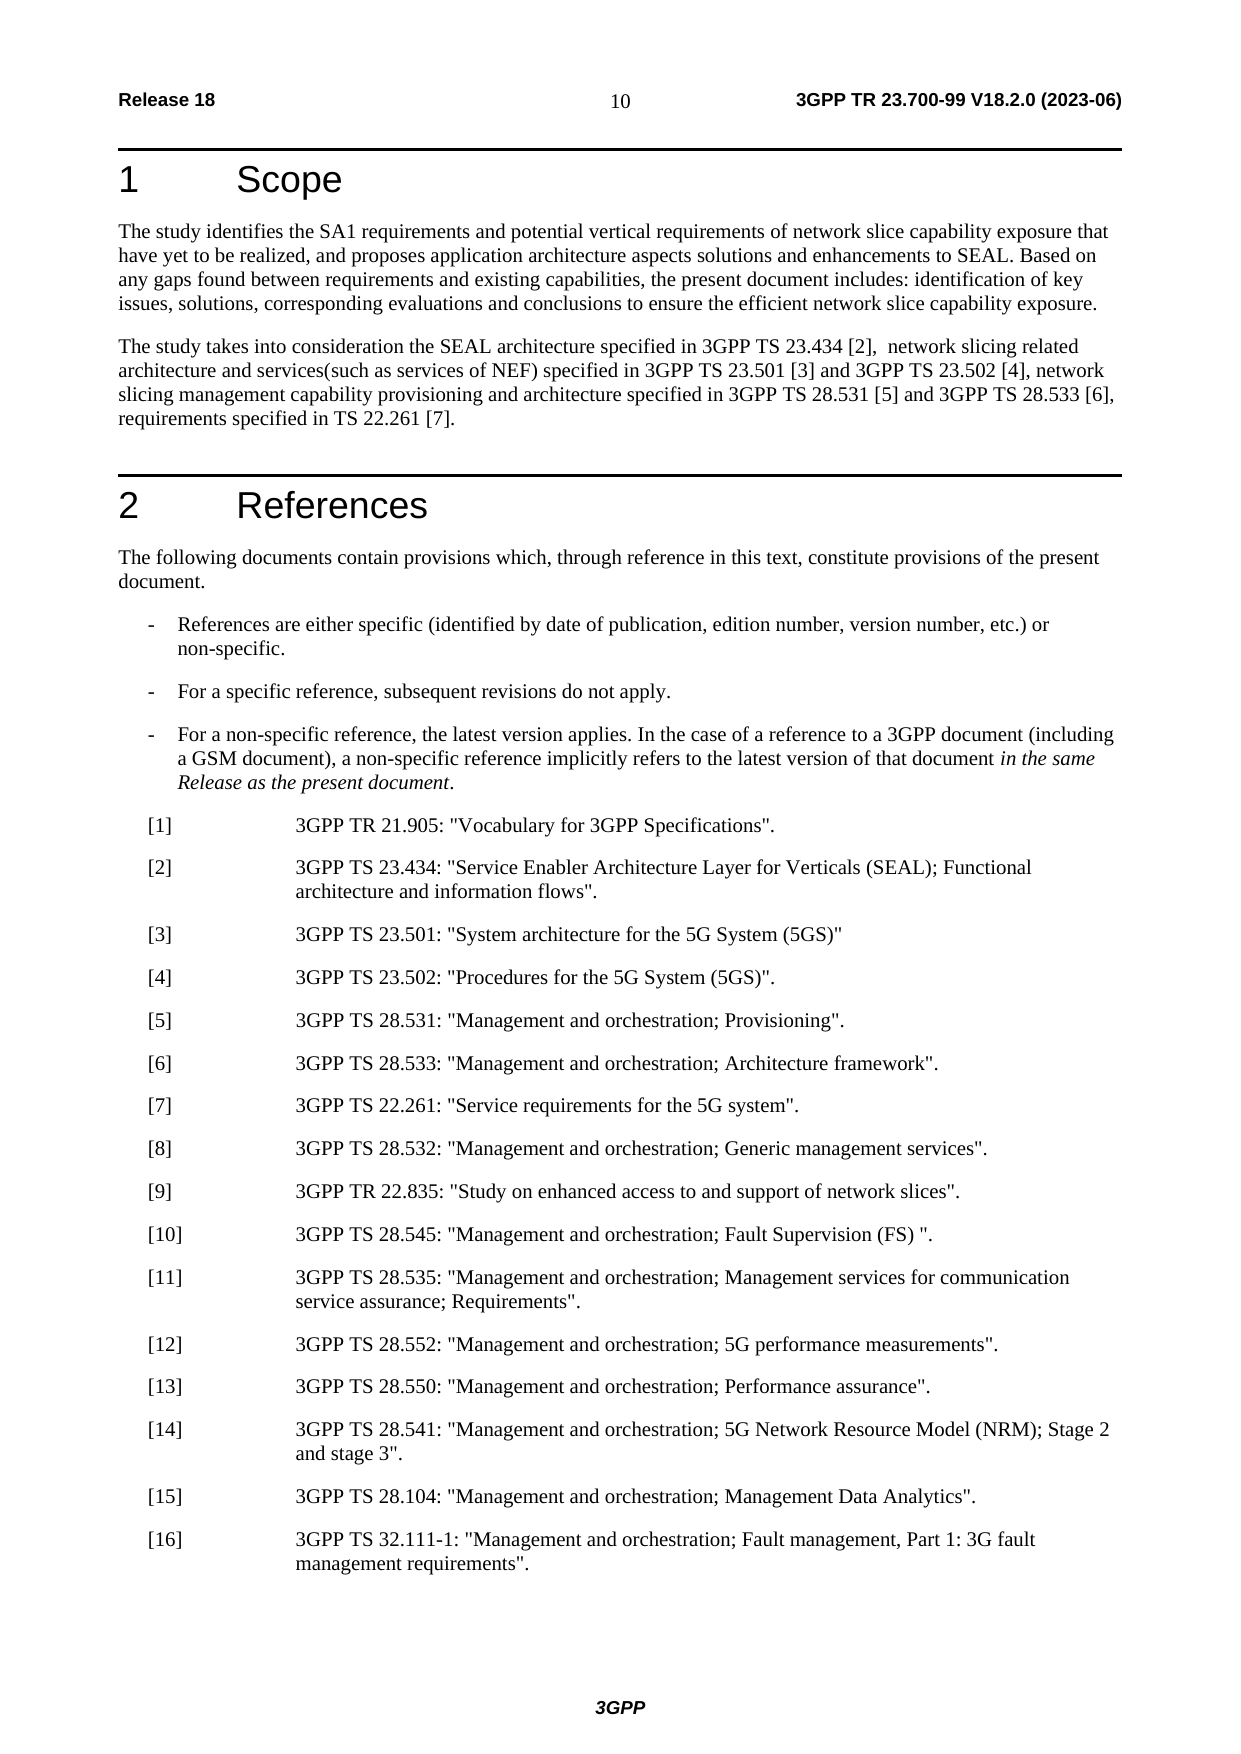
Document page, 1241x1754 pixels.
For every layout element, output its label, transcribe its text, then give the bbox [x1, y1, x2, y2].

text [8] 3GPP TS 28.532: "Management and orchestration; Generic management services". [148, 1136, 1122, 1160]
text [4] 3GPP TS 23.502: "Procedures for the 5G System (5GS)". [148, 965, 1122, 989]
text [3] 3GPP TS 23.501: "System architecture for the 5G System (5GS)" [148, 922, 1122, 946]
text [5] 3GPP TS 28.531: "Management and orchestration; Provisioning". [148, 1008, 1122, 1032]
text [15] 3GPP TS 28.104: "Management and orchestration; Management Data Analytics". [148, 1484, 1122, 1508]
text [14] 3GPP TS 28.541: "Management and orchestration; 5G Network Resource Model (NRM); Stage 2 and stage 3". [148, 1417, 1122, 1465]
text [7] 3GPP TS 22.261: "Service requirements for the 5G system". [148, 1093, 1122, 1117]
text [1] 3GPP TR 21.905: "Vocabulary for 3GPP Specifications". [148, 812, 1122, 837]
text [10] 3GPP TS 28.545: "Management and orchestration; Fault Supervision (FS) ". [148, 1222, 1122, 1246]
text [11] 3GPP TS 28.535: "Management and orchestration; Management services for communication service assurance; Requirements". [148, 1265, 1122, 1313]
text The study identifies the SA1 requirements and potential vertical requirements of network slice capability exposure that have yet to be realized, and proposes application architecture aspects solutions and enhancements to SEAL. Based on any gaps found between requirements and existing capabilities, the present document includes: identification of key issues, solutions, corresponding evaluations and conclusions to ensure the efficient network slice capability exposure. [118, 219, 1122, 315]
text [16] 3GPP TS 32.111-1: "Management and orchestration; Fault management, Part 1: 3G fault management requirements". [148, 1527, 1122, 1575]
text - References are either specific (identified by date of publication, edition number, version number, etc.) or non-specific. [148, 612, 1122, 660]
text - For a specific reference, subsequent revisions do not apply. [148, 679, 1122, 703]
text [2] 3GPP TS 23.434: "Service Enabler Architecture Layer for Verticals (SEAL); Functional architecture and information flows". [148, 855, 1122, 903]
text [6] 3GPP TS 28.533: "Management and orchestration; Architecture framework". [148, 1051, 1122, 1075]
text The following documents contain provisions which, through reference in this text, constitute provisions of the present document. [118, 545, 1122, 593]
text [9] 3GPP TR 22.835: "Study on enhanced access to and support of network slices". [148, 1179, 1122, 1203]
text The study takes into consideration the SEAL architecture specified in 3GPP TS 23.434 [2], network slicing related architecture and services(such as services of NEF) specified in 3GPP TS 23.501 [3] and 3GPP TS 23.502 [4], network slicing management capability provisioning and architecture specified in 3GPP TS 28.531 [5] and 3GPP TS 28.533 [6], requirements specified in TS 22.261 [7]. [118, 334, 1122, 430]
text [12] 3GPP TS 28.552: "Management and orchestration; 5G performance measurements". [148, 1332, 1122, 1356]
text - For a non-specific reference, the latest version applies. In the case of a reference to a 3GPP document (including a GSM document), a non-specific reference implicitly refers to the latest version of that document in the same Release as the present document. [148, 722, 1122, 794]
text [13] 3GPP TS 28.550: "Management and orchestration; Performance assurance". [148, 1374, 1122, 1398]
subtitle 2 References [118, 477, 1122, 526]
subtitle 1 Scope [118, 151, 1122, 200]
